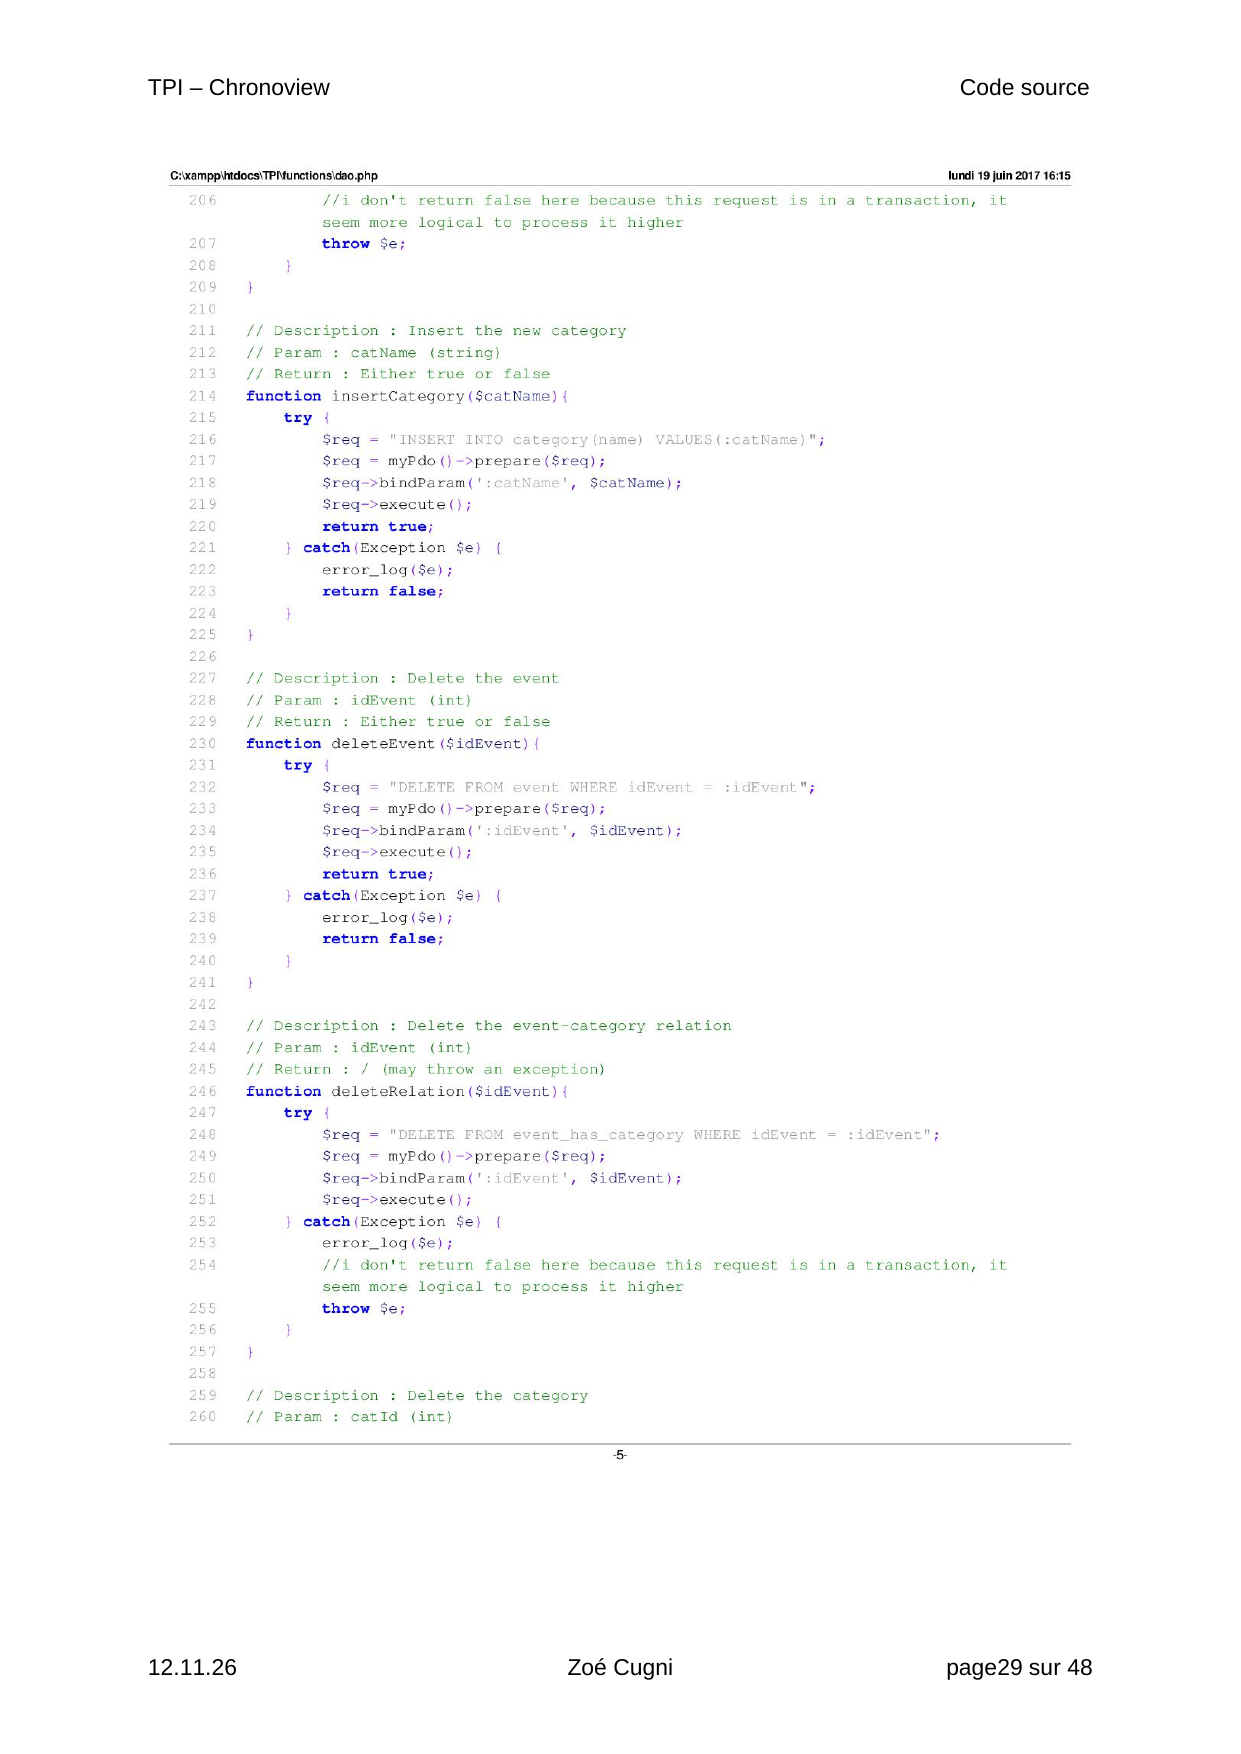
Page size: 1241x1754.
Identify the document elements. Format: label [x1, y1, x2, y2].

picture [147, 147, 1093, 1484]
